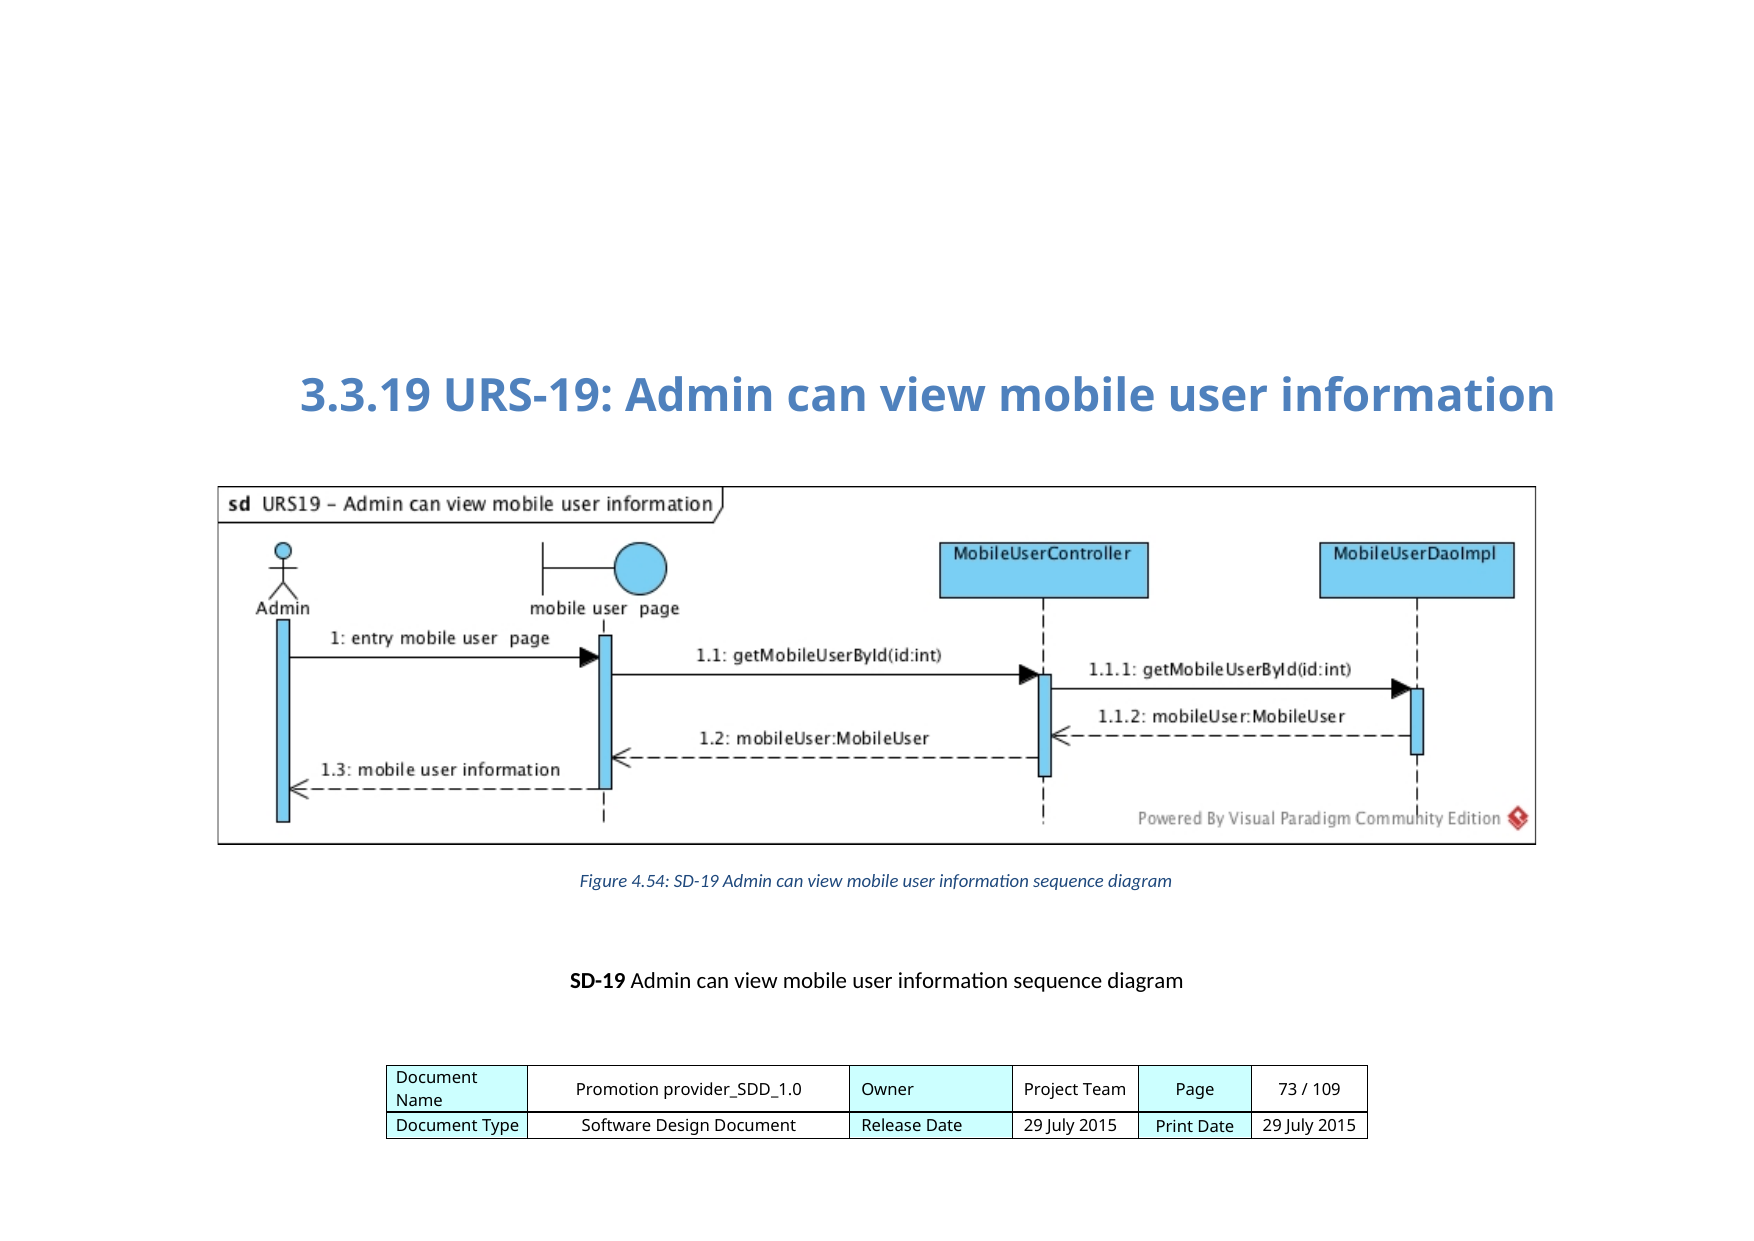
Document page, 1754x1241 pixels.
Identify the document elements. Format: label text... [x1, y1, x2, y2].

subtitle 3.3.19 URS-19: Admin can view mobile user information [150, 362, 1604, 424]
text Figure 4.54: SD-19 Admin can view mobile user information sequence diagram [150, 869, 1604, 892]
text SD-19 Admin can view mobile user information sequence diagram [150, 966, 1604, 994]
picture [217, 486, 1537, 845]
